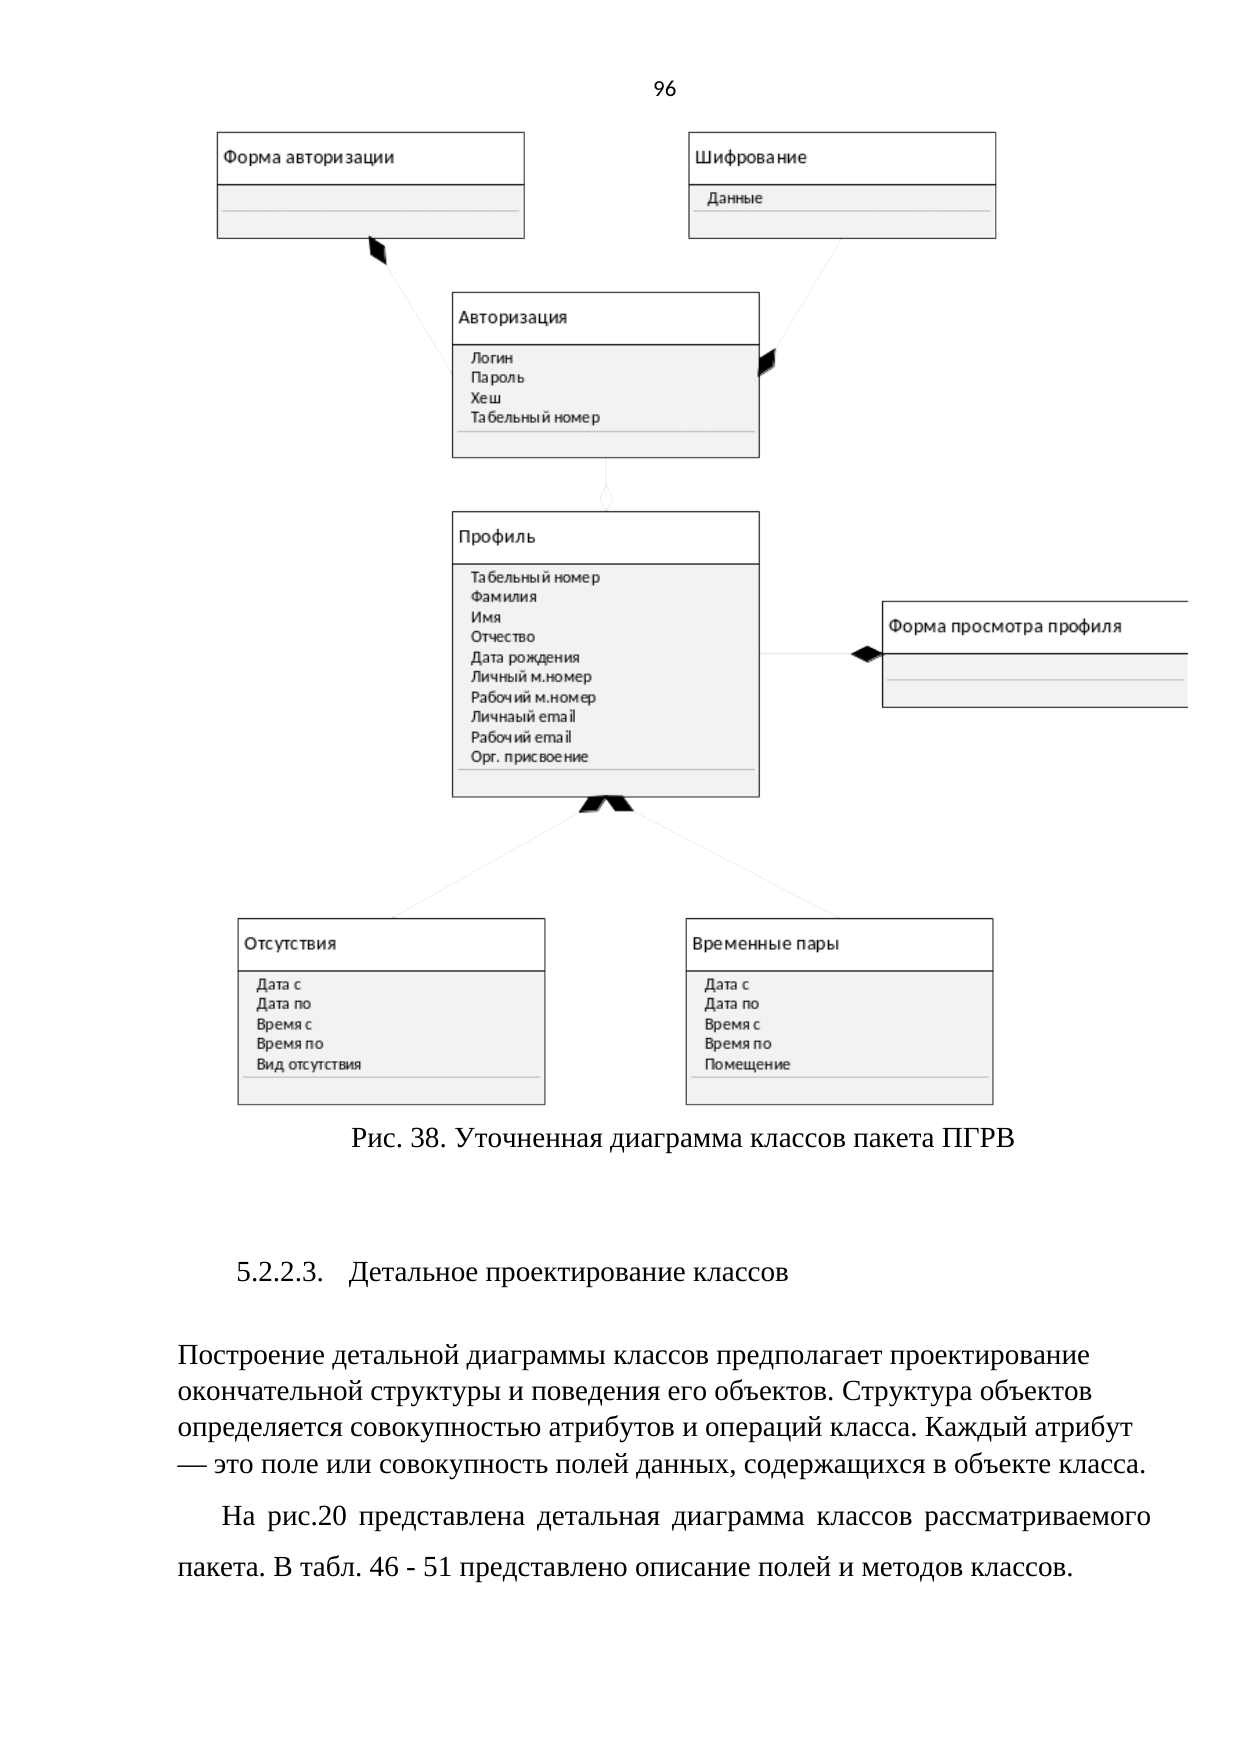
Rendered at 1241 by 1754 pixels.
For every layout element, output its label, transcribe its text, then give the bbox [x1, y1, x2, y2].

text Рис. 38. Уточненная диаграмма классов пакета ПГРВ [177, 1120, 1152, 1154]
text Построение детальной диаграммы классов предполагает проектирование окончательной структуры и поведения его объектов. Структура объектов определяется совокупностью атрибутов и операций класса. Каждый атрибут — это поле или совокупность полей данных, содержащихся в объекте класса. [177, 1337, 1152, 1479]
text На рис.20 представлена детальная диаграмма классов рассматриваемого пакета. В табл. 46 - 51 представлено описание полей и методов классов. [177, 1498, 1152, 1582]
subtitle Детальное проектирование классов [236, 1254, 1152, 1288]
